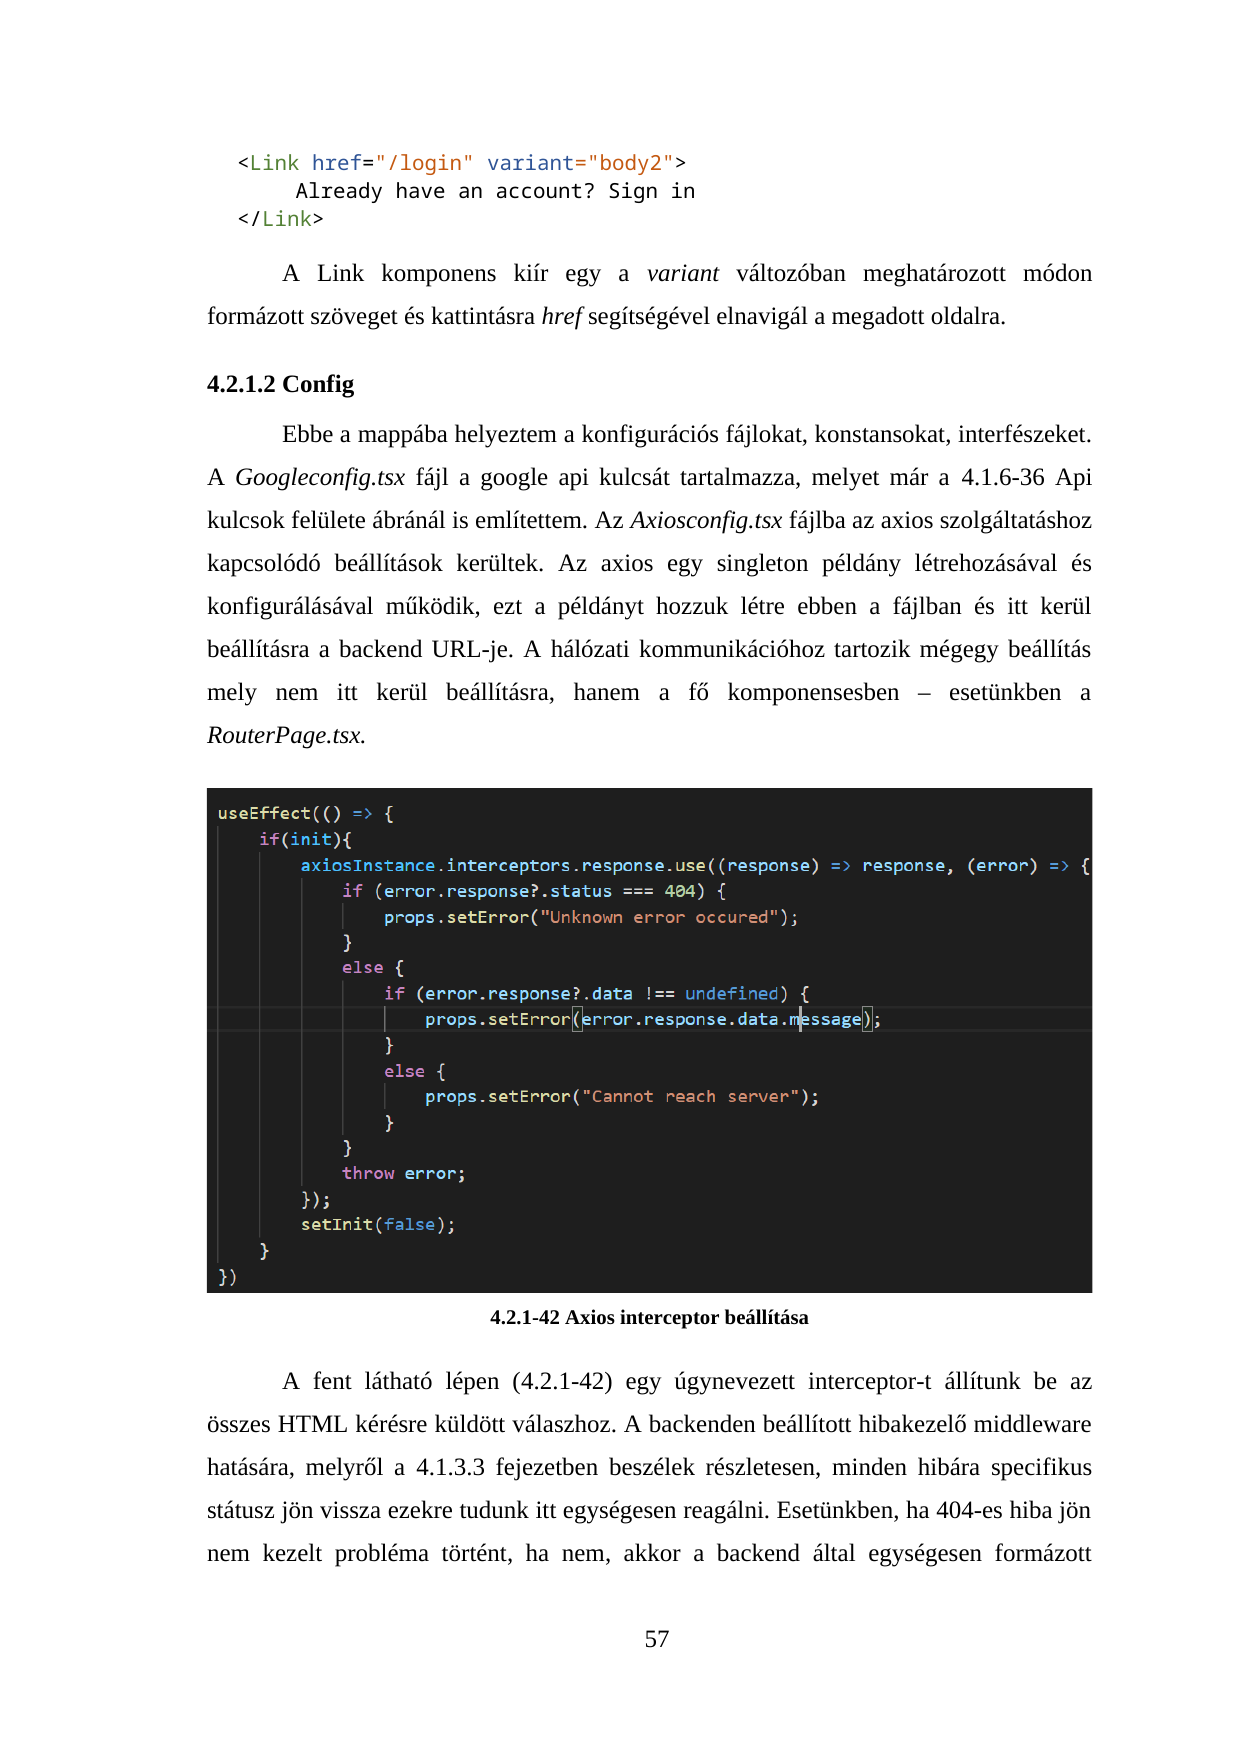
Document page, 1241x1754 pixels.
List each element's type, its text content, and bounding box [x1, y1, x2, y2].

text A Link komponens kiír egy a variant változóban meghatározott módon formázott szöveget és kattintásra href segítségével elnavigál a megadott oldalra. [207, 258, 1092, 330]
text </Link> [237, 204, 1092, 233]
text Already have an account? Sign in [237, 176, 1092, 204]
picture [206, 788, 1093, 1293]
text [207, 1366, 1092, 1567]
subtitle Config [207, 369, 1092, 398]
text <Link href="/login" variant="body2"> [237, 148, 1092, 176]
